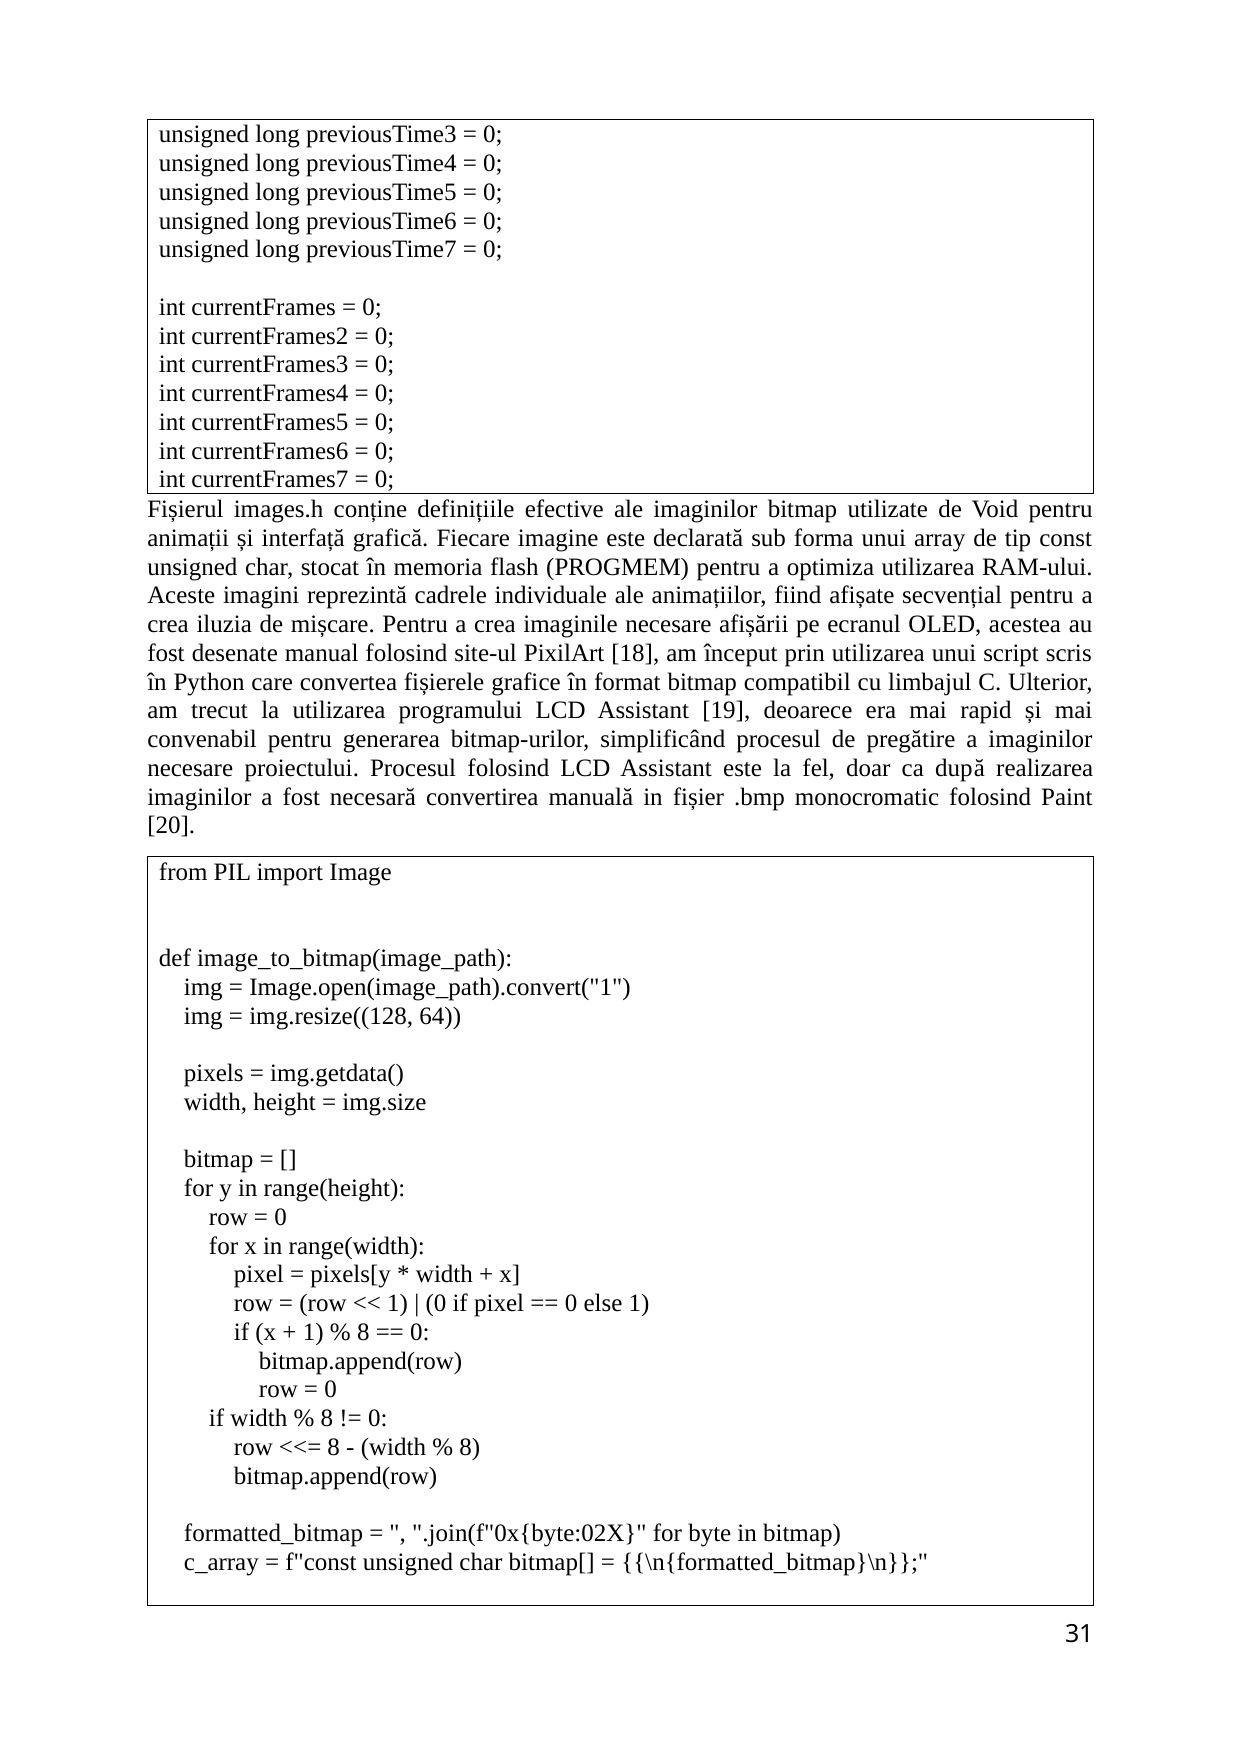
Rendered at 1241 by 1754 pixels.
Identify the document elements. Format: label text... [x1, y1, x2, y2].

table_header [148, 857, 1093, 1604]
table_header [148, 120, 1093, 493]
text Fișierul images.h conține definițiile efective ale imaginilor bitmap utilizate de Void pentru animații și interfață grafică. Fiecare imagine este declarată sub forma unui array de tip const unsigned char, stocat în memoria flash (PROGMEM) pentru a optimiza utilizarea RAM-ului. Aceste imagini reprezintă cadrele individuale ale animațiilor, fiind afișate secvențial pentru a crea iluzia de mișcare. Pentru a crea imaginile necesare afișării pe ecranul OLED, acestea au fost desenate manual folosind site-ul PixilArt [18], am început prin utilizarea unui script scris în Python care convertea fișierele grafice în format bitmap compatibil cu limbajul C. Ulterior, am trecut la utilizarea programului LCD Assistant [19], deoarece era mai rapid și mai convenabil pentru generarea bitmap-urilor, simplificând procesul de pregătire a imaginilor necesare proiectului. Procesul folosind LCD Assistant este la fel, doar ca după realizarea imaginilor a fost necesară convertirea manuală in fișier .bmp monocromatic folosind Paint [20]. [147, 494, 1093, 839]
